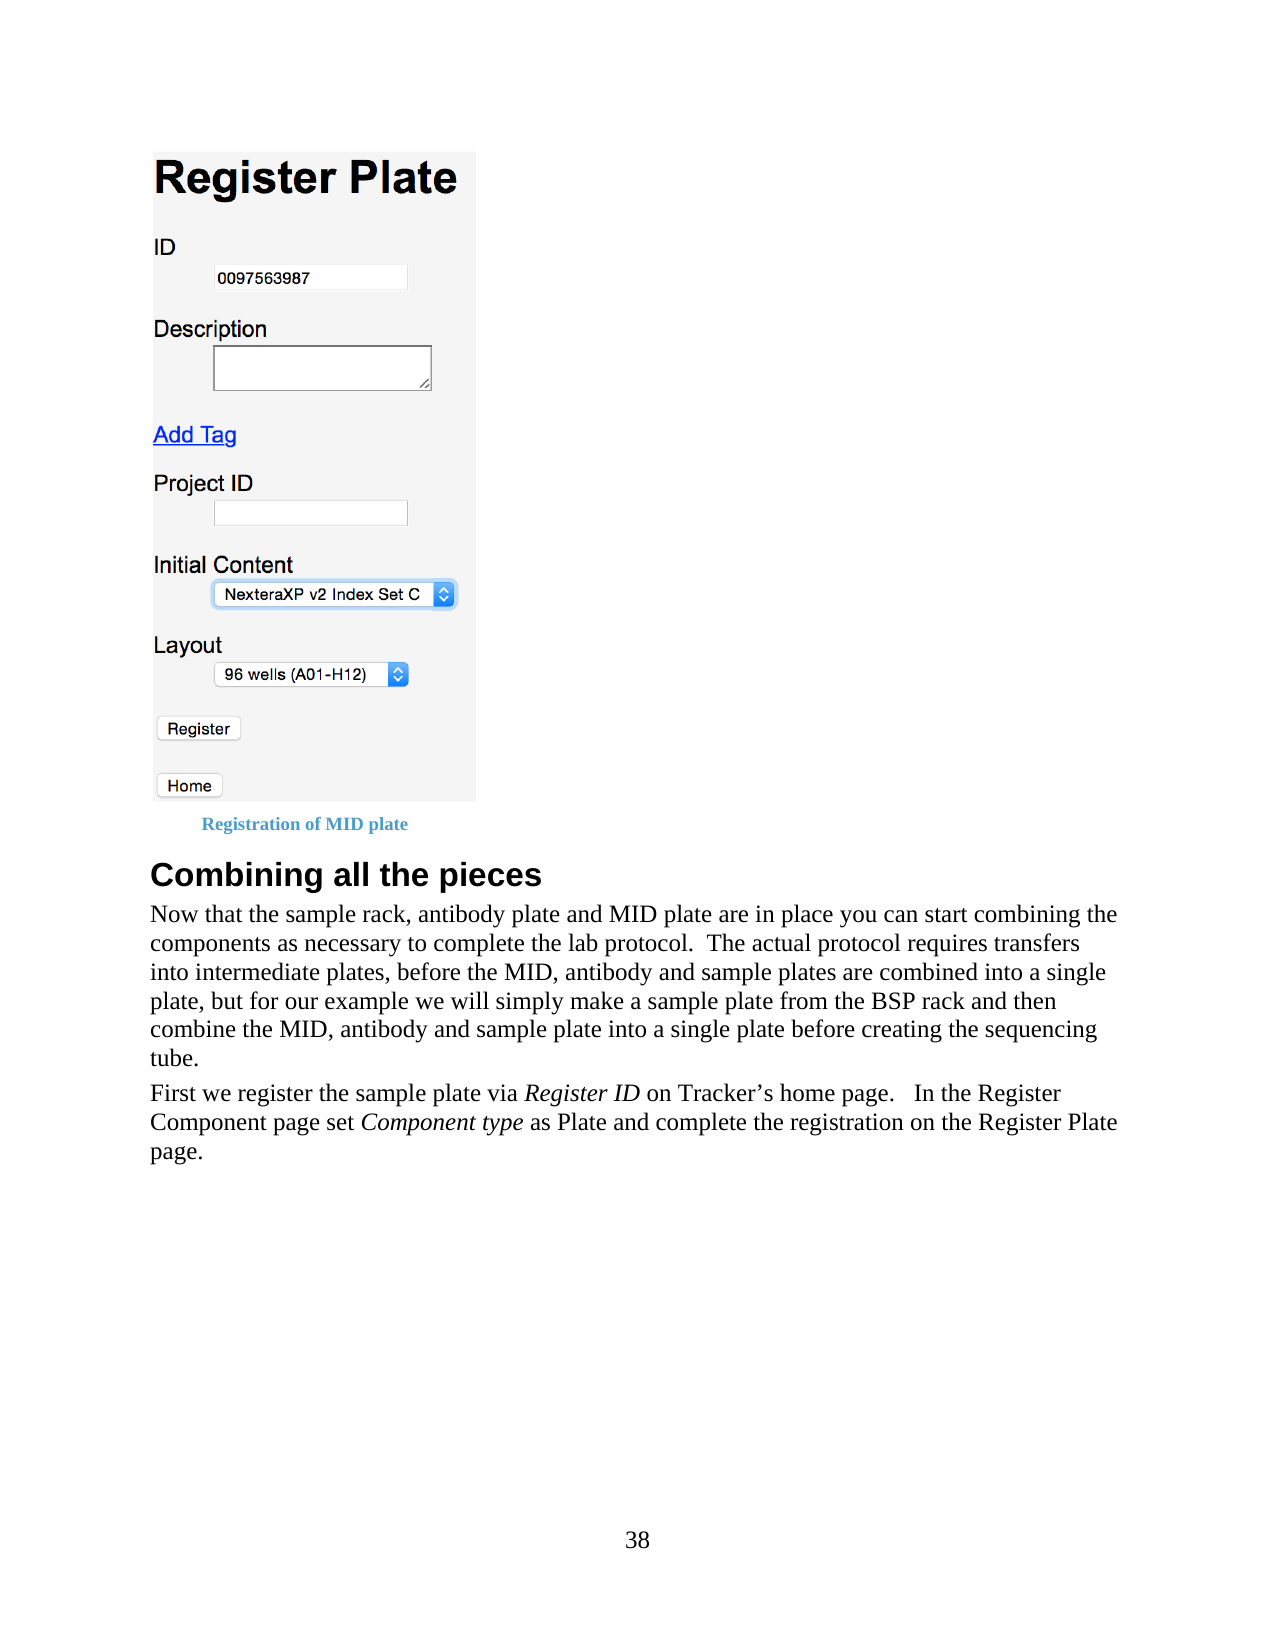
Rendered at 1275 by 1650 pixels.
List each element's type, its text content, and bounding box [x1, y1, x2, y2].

picture [150, 150, 476, 807]
text Registration of MID plate [150, 812, 1125, 834]
subtitle Combining all the pieces [150, 855, 1125, 893]
text First we register the sample plate via Register ID on Tracker’s home page. In the Register Component page set Component type as Plate and complete the registration on the Register Plate page. [150, 1078, 1125, 1164]
text Now that the sample rack, antibody plate and MID plate are in place you can start combining the components as necessary to complete the lab protocol. The actual protocol requires transfers into intermediate plates, before the MID, antibody and sample plates are combined into a single plate, but for our example we will simply make a sample plate from the BSP rack and then combine the MID, antibody and sample plate into a single plate before creating the sequencing tube. [150, 899, 1125, 1072]
